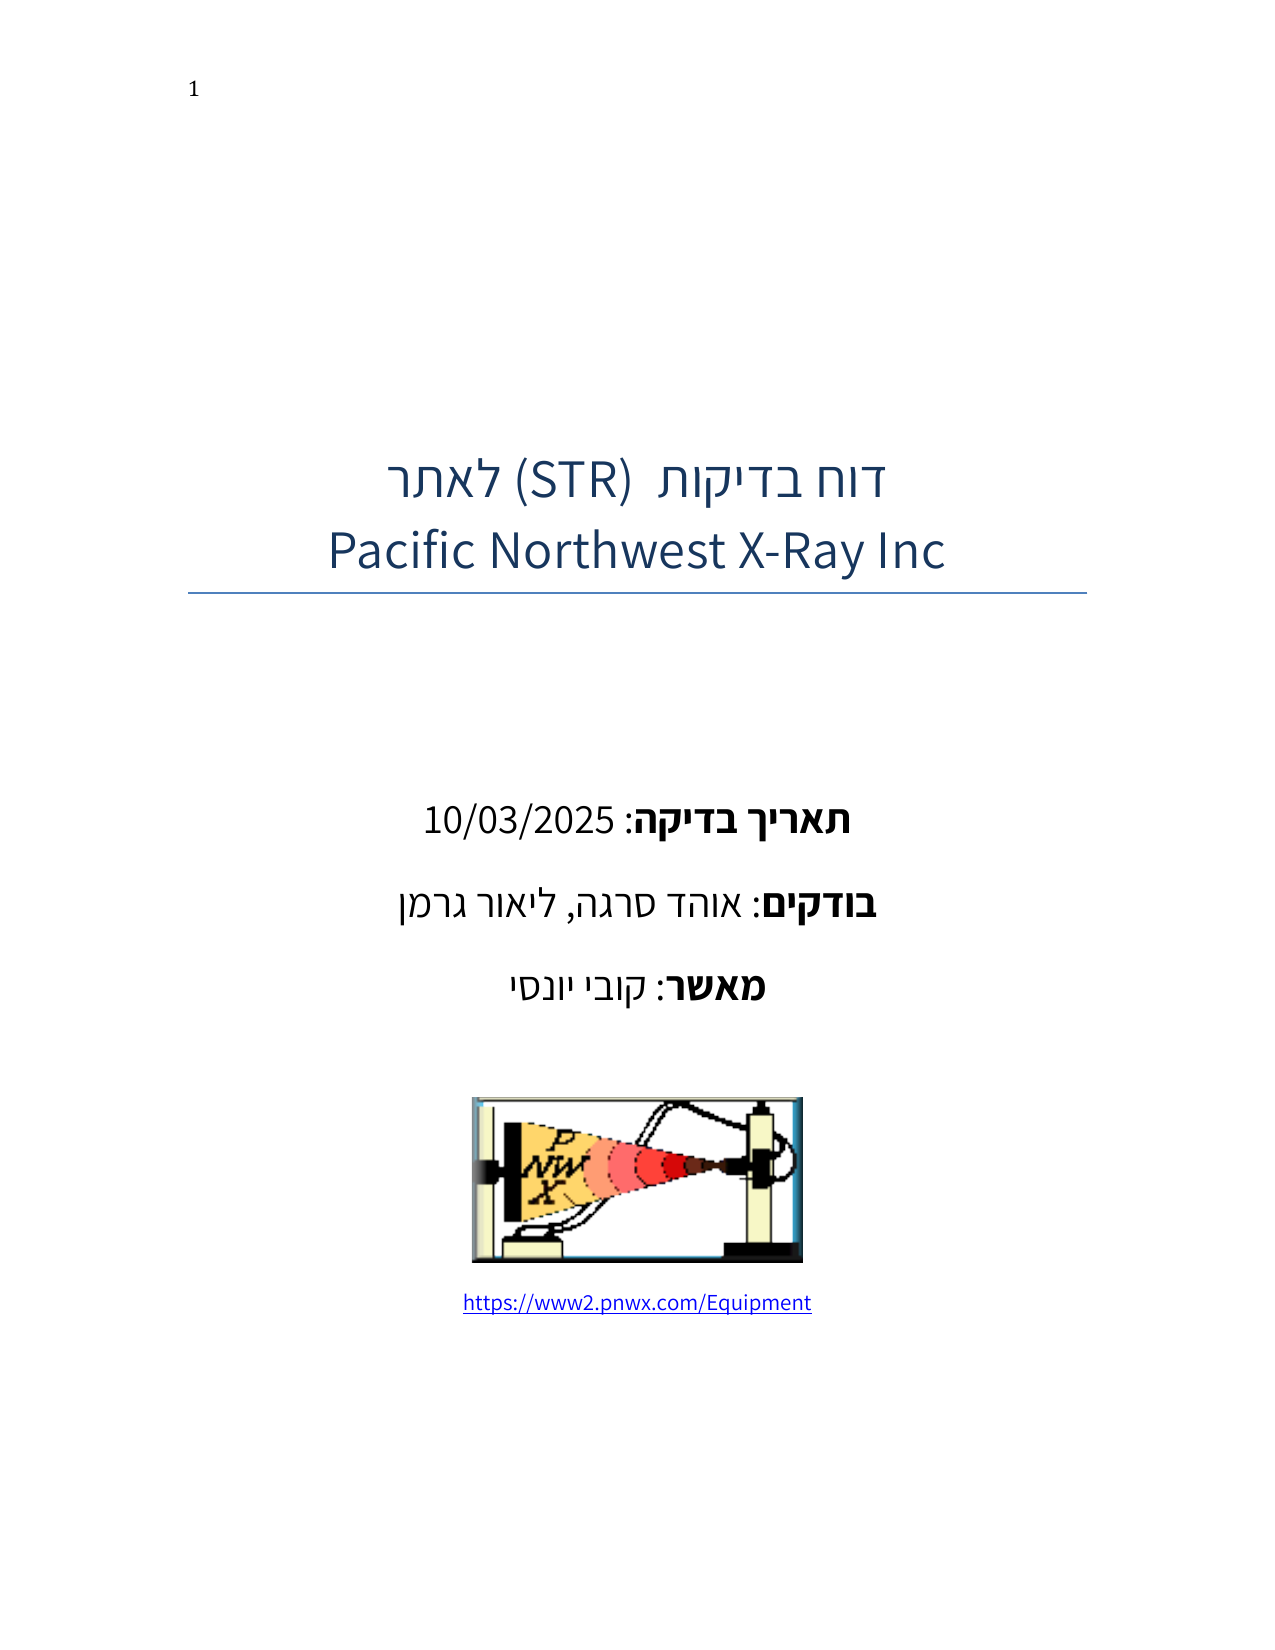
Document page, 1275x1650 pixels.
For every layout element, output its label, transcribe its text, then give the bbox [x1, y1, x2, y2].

text https://www2.pnwx.com/Equipment [187, 1287, 1087, 1317]
text בודקים: אוהד סרגה, ליאור גרמן [187, 875, 1087, 929]
title Pacific Northwest X-Ray Inc [187, 513, 1087, 594]
text מאשר: קובי יונסי [187, 958, 1087, 1013]
title דוח בדיקות (STR) לאתר [187, 442, 1087, 513]
picture [471, 1097, 803, 1263]
text תאריך בדיקה: 10/03/2025 [187, 791, 1087, 846]
